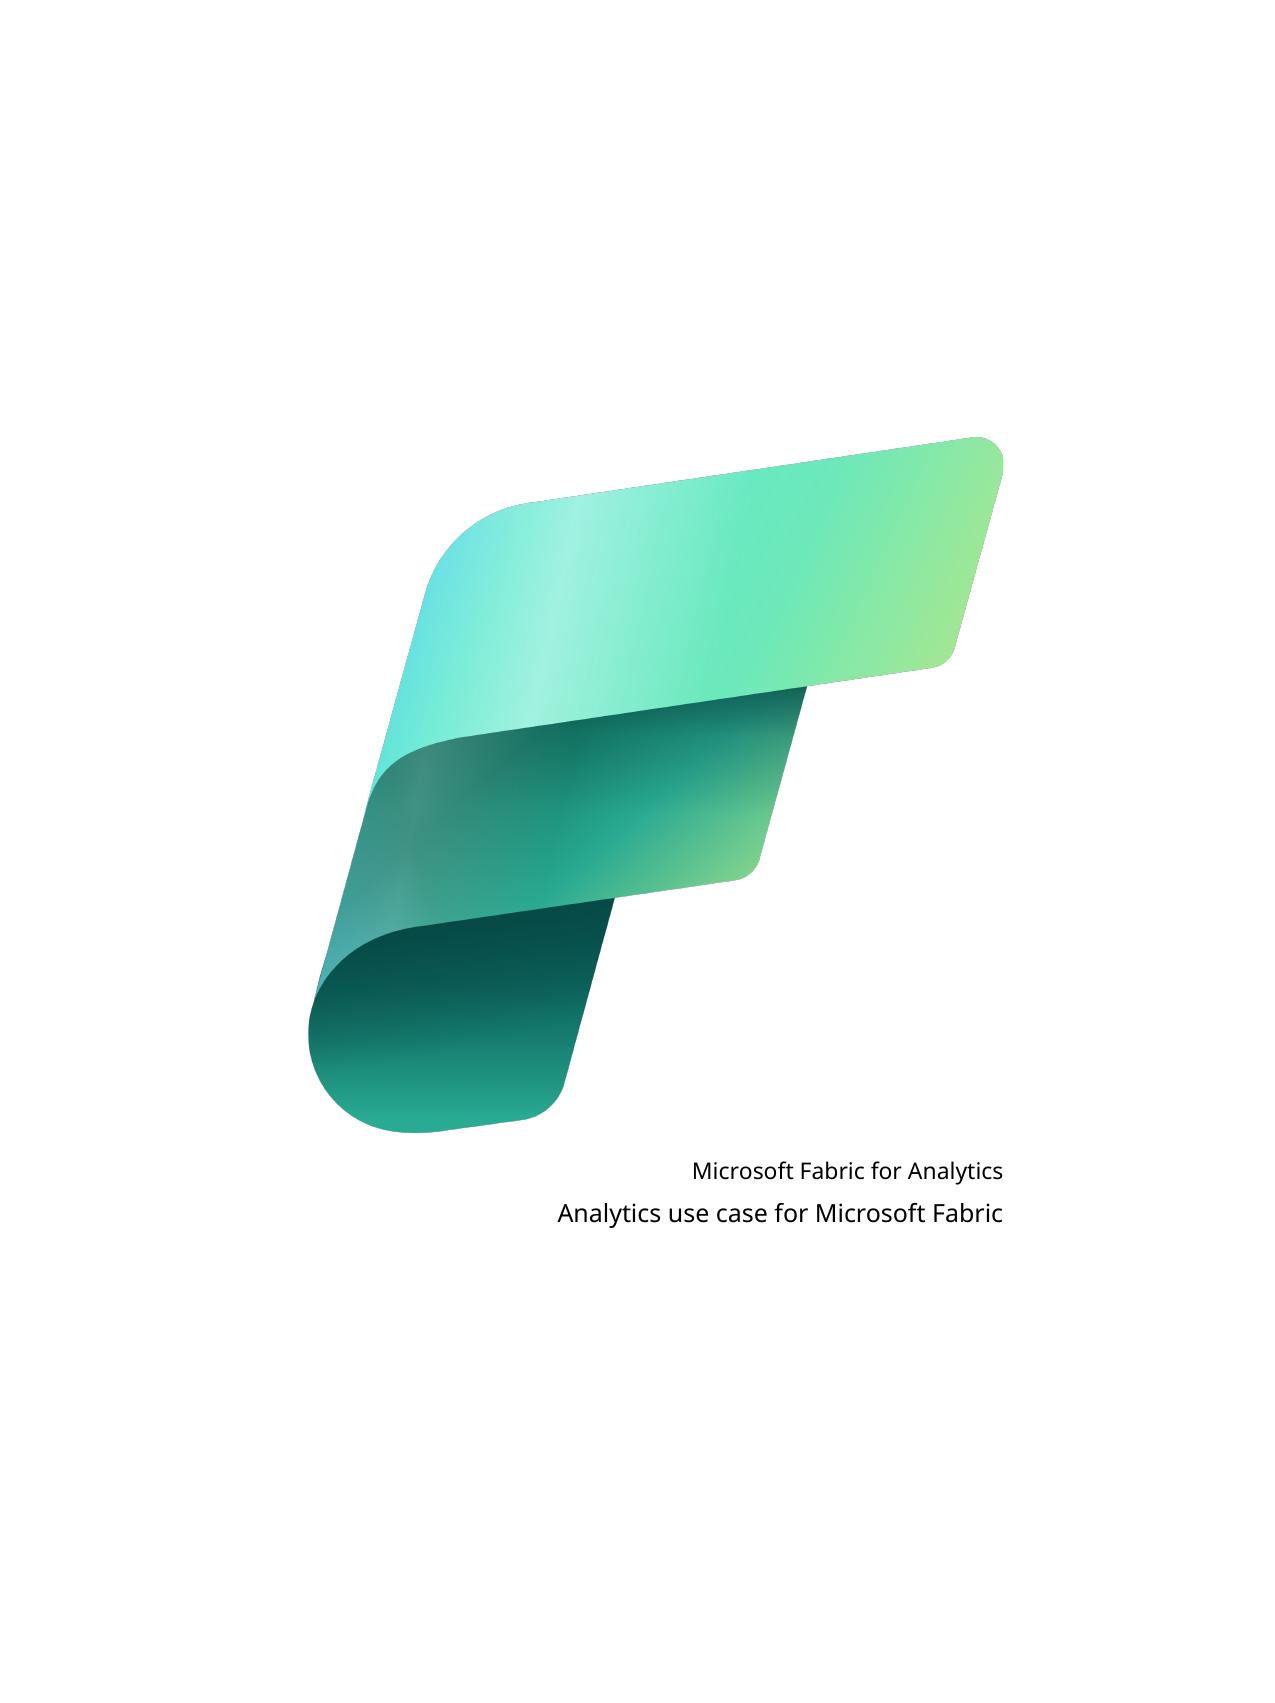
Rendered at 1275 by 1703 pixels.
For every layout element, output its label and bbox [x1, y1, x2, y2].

picture [308, 437, 1004, 1133]
